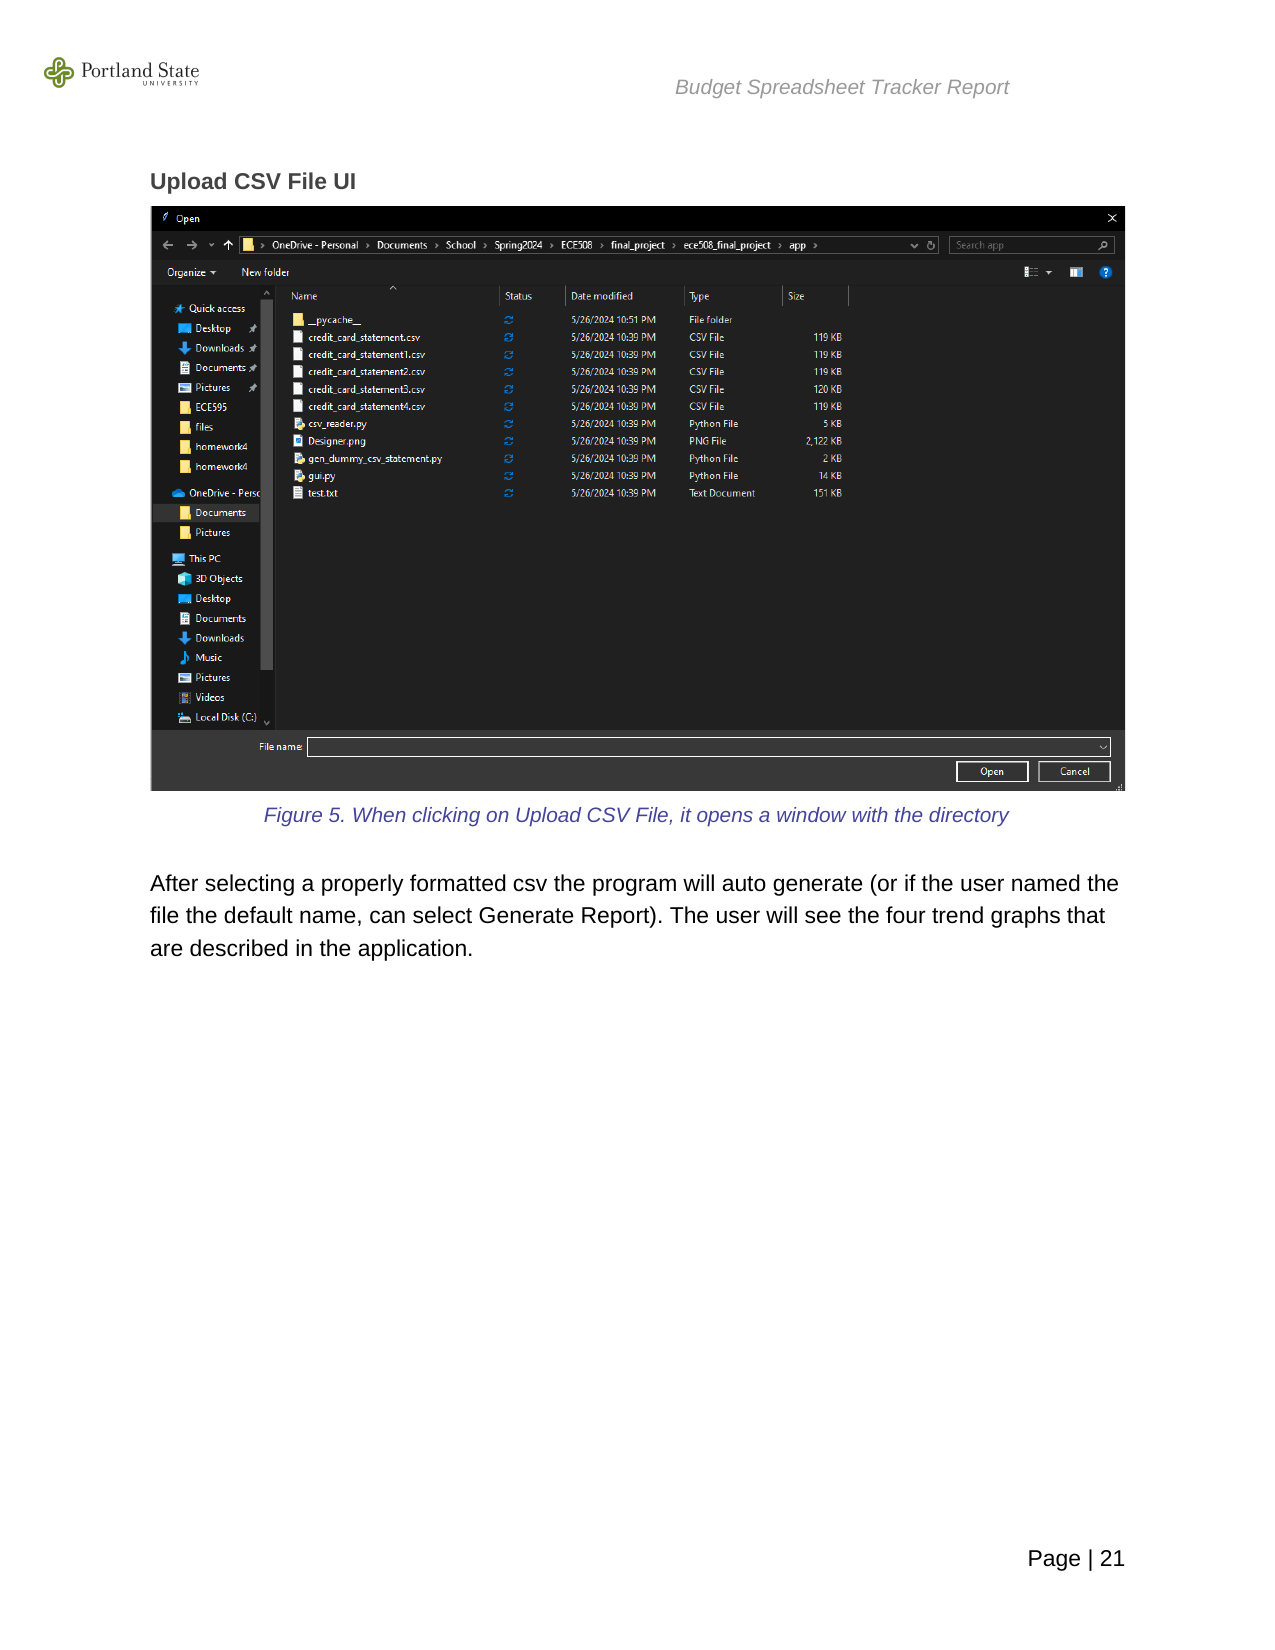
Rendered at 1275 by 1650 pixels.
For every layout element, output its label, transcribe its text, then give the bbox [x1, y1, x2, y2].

subtitle Upload CSV File UI [150, 168, 1125, 194]
picture [37, 25, 209, 121]
picture [150, 206, 1125, 791]
text Figure 5. When clicking on Upload CSV File, it opens a window with the directory [150, 803, 1125, 827]
text After selecting a properly formatted csv the program will auto generate (or if the user named the file the default name, can select Generate Report). The user will see the four trend graphs that are described in the application. [150, 869, 1125, 962]
